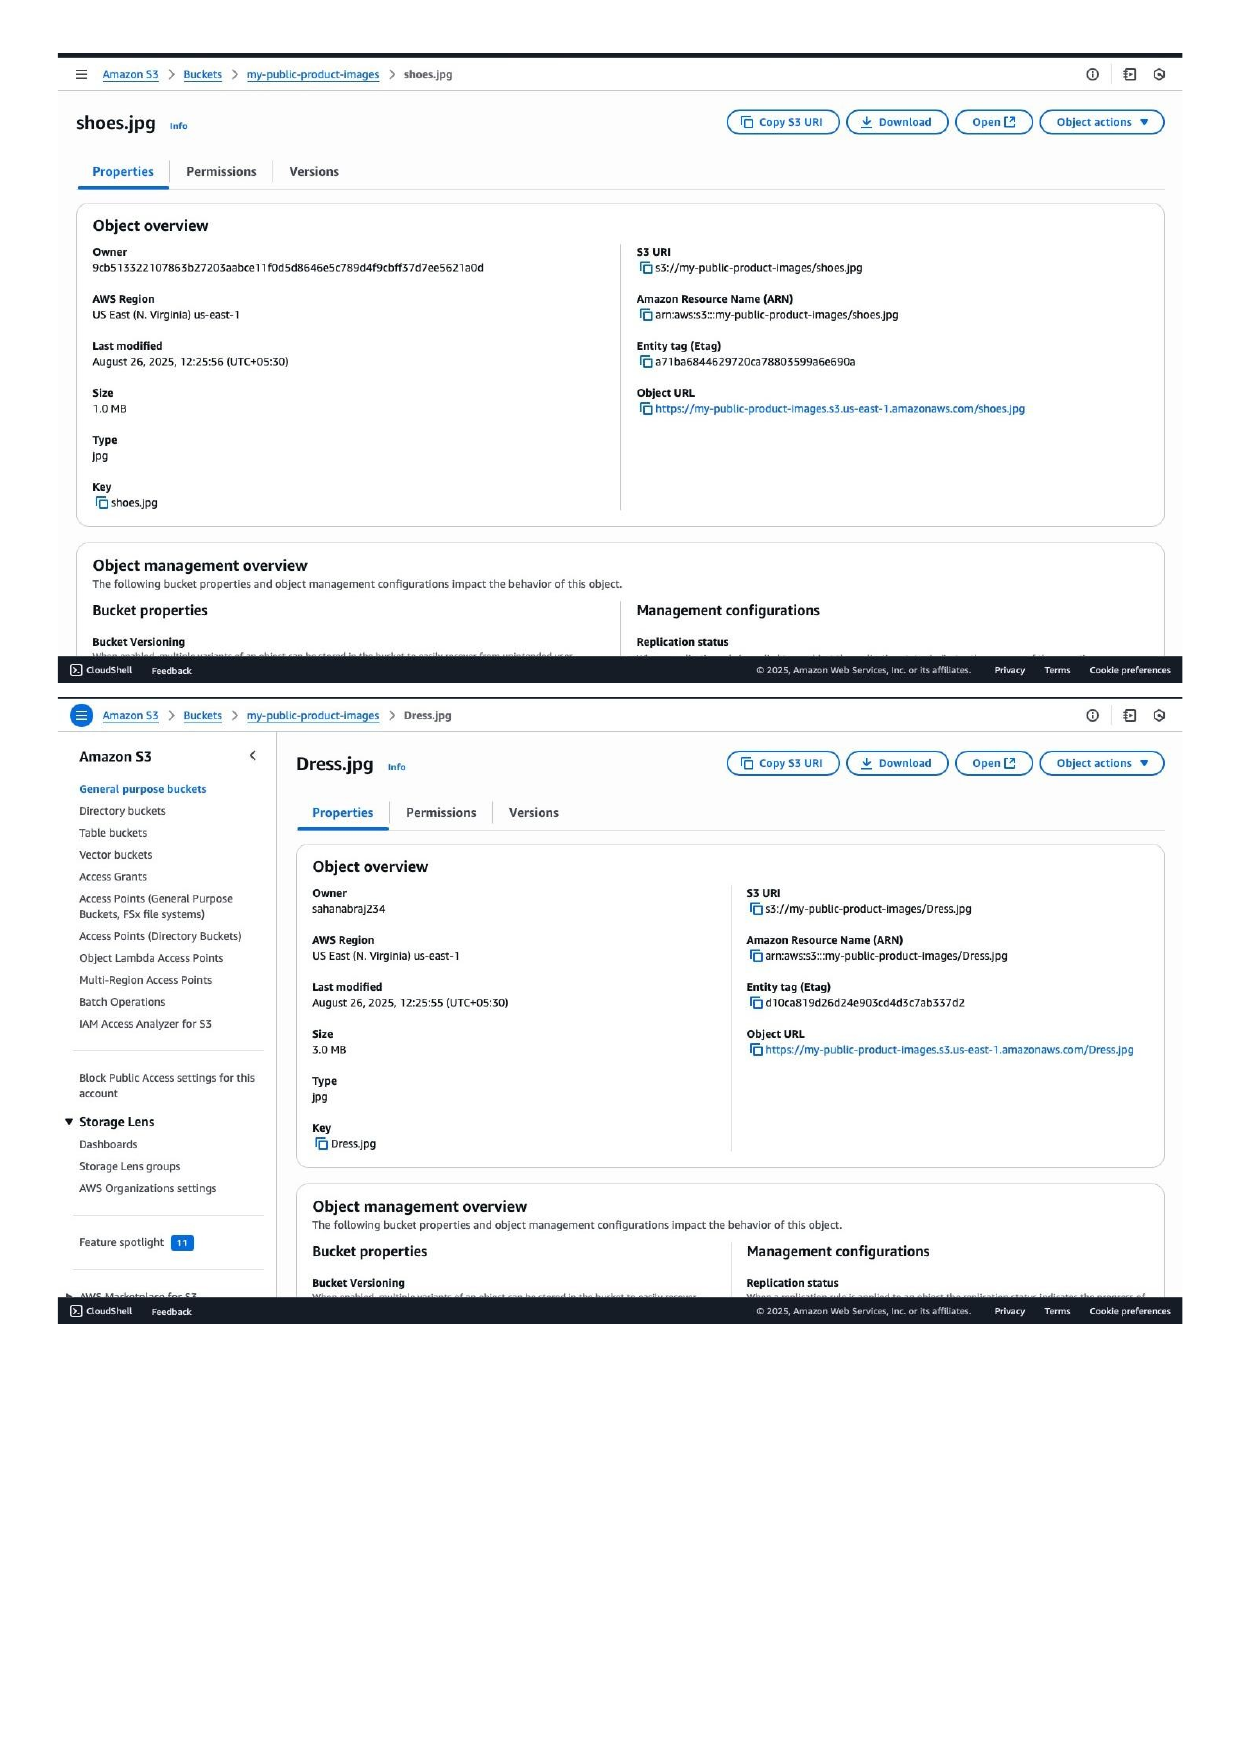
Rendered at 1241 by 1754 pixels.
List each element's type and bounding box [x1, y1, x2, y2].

picture [57, 53, 1183, 683]
picture [57, 697, 1183, 1324]
